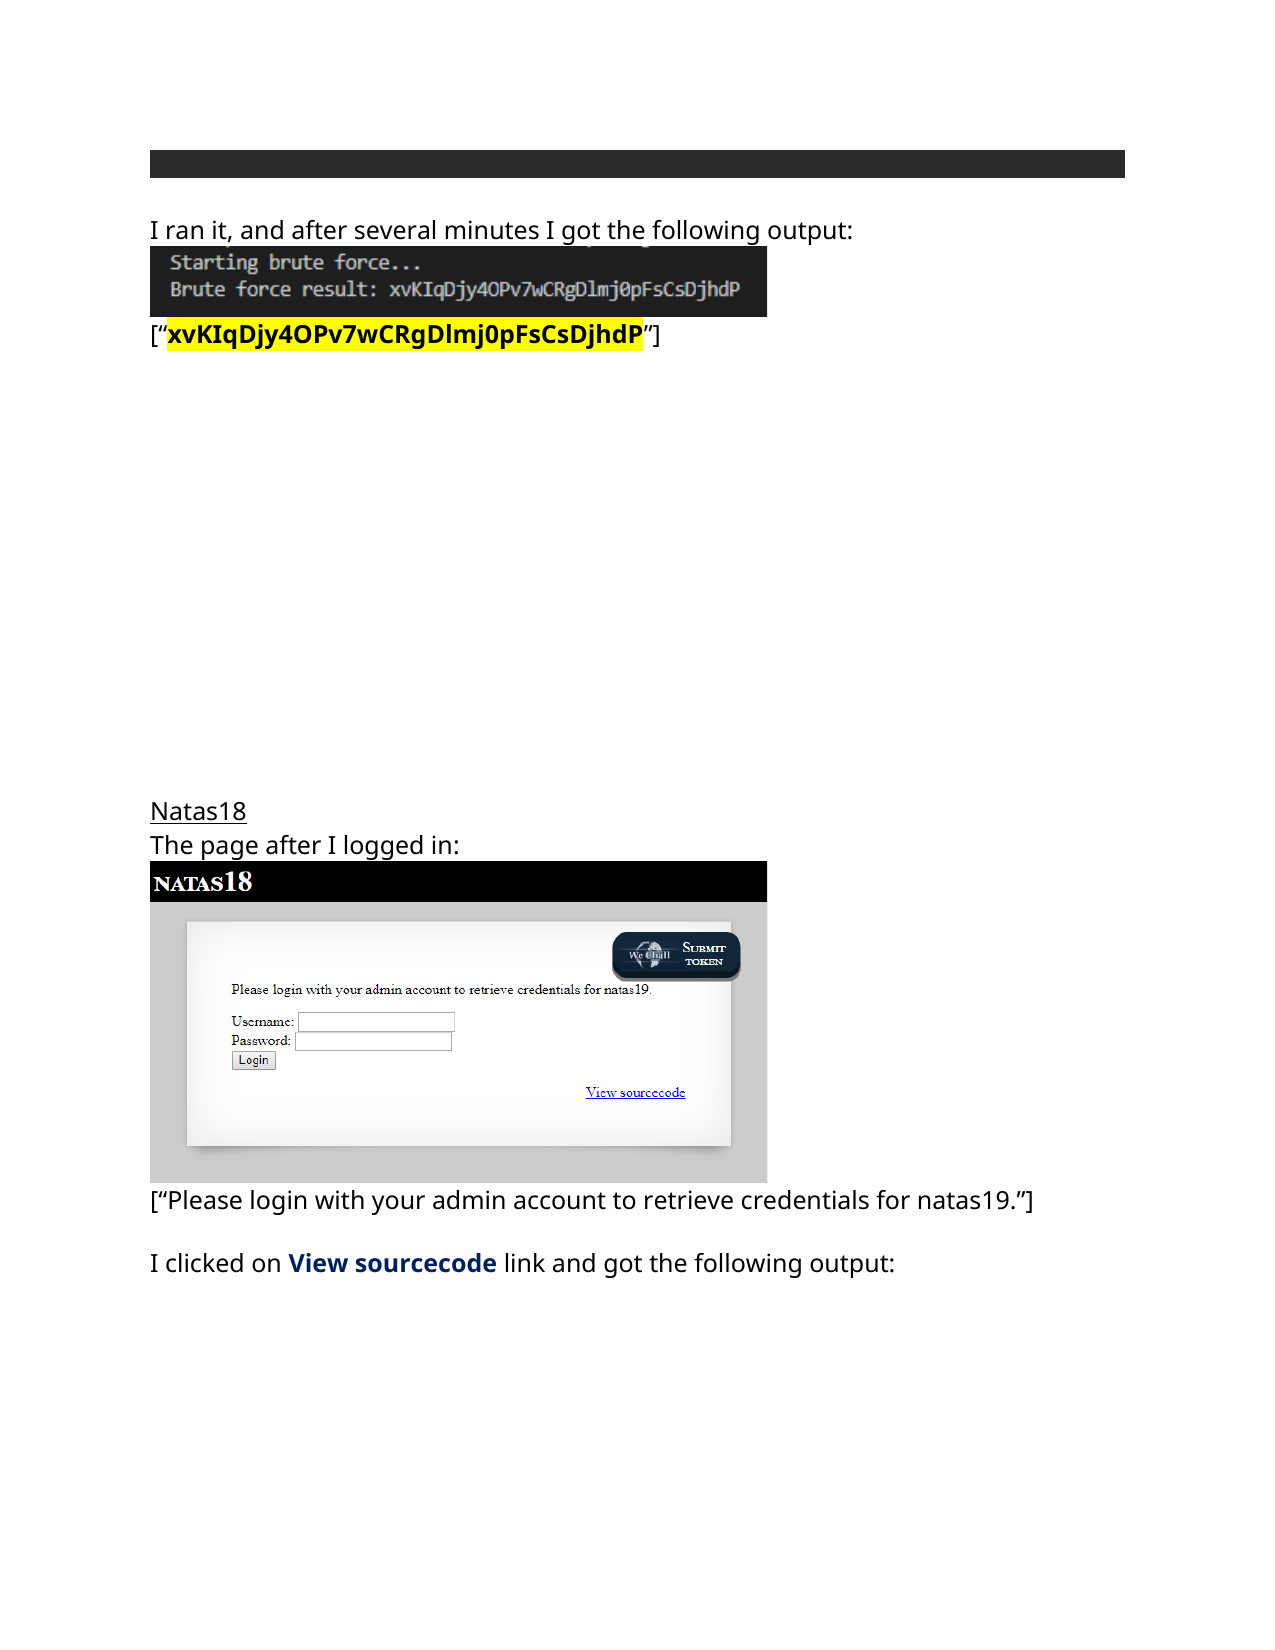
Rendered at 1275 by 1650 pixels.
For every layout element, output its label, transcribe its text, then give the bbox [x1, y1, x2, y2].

picture [150, 246, 768, 317]
text I ran it, and after several minutes I got the following output: [150, 212, 1125, 247]
text Natas18 [150, 794, 1125, 828]
text The page after I logged in: [150, 828, 1125, 862]
picture [150, 861, 768, 1183]
text [“xvKIqDjy4OPv7wCRgDlmj0pFsCsDjhdP”] [643, 317, 1125, 351]
text [“Please login with your admin account to retrieve credentials for natas19.”] [150, 1183, 1125, 1217]
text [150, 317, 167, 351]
text I clicked on View sourcecode link and got the following output: [150, 1246, 1125, 1280]
